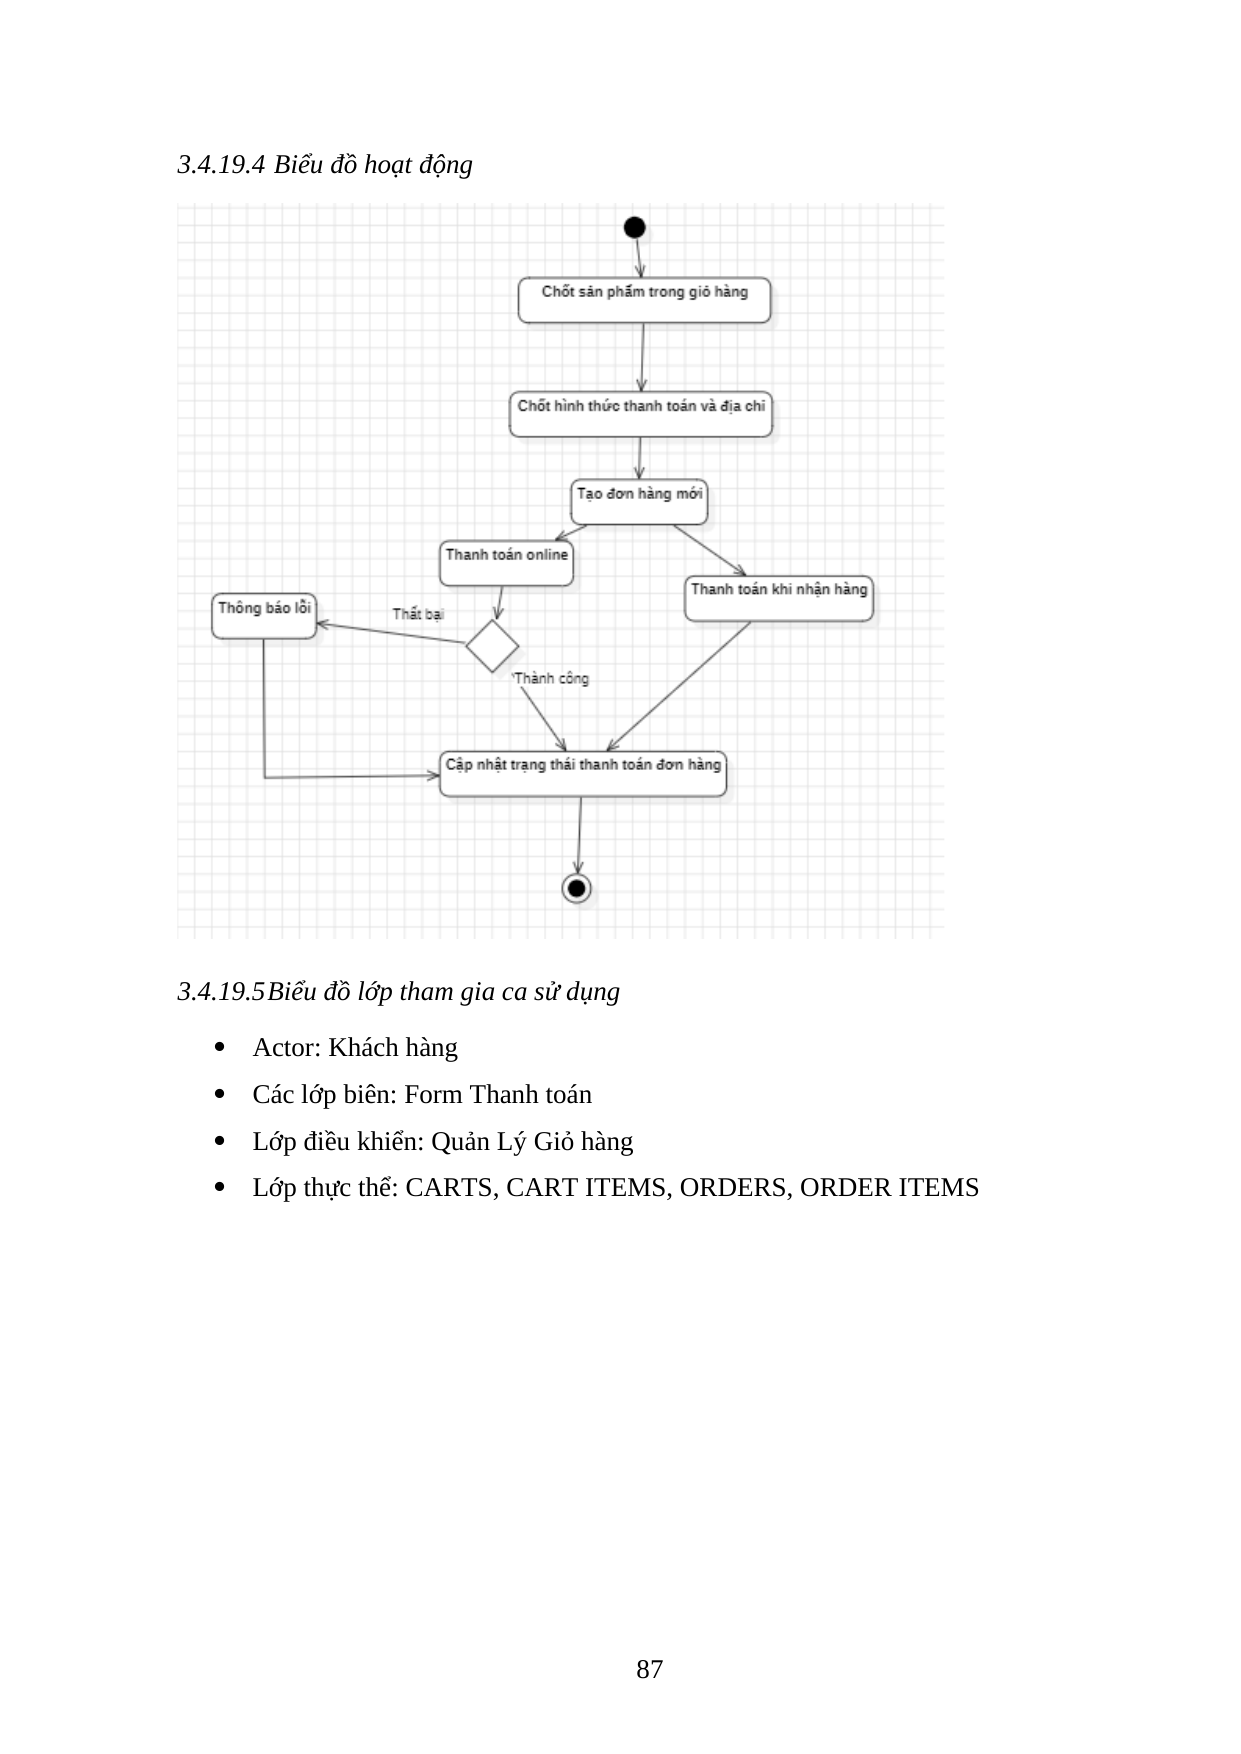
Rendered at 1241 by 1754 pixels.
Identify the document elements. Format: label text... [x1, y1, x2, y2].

list Lớp thực thể: CARTS, CART ITEMS, ORDERS, ORDER ITEMS [215, 1171, 1122, 1203]
list Các lớp biên: Form Thanh toán [215, 1078, 1122, 1109]
list Actor: Khách hàng [215, 1031, 1122, 1062]
list Lớp điều khiển: Quản Lý Giỏ hàng [215, 1124, 1122, 1156]
picture [177, 203, 945, 939]
subtitle Biểu đồ lớp tham gia ca sử dụng [177, 975, 1122, 1006]
subtitle Biểu đồ hoạt động [177, 148, 1122, 179]
